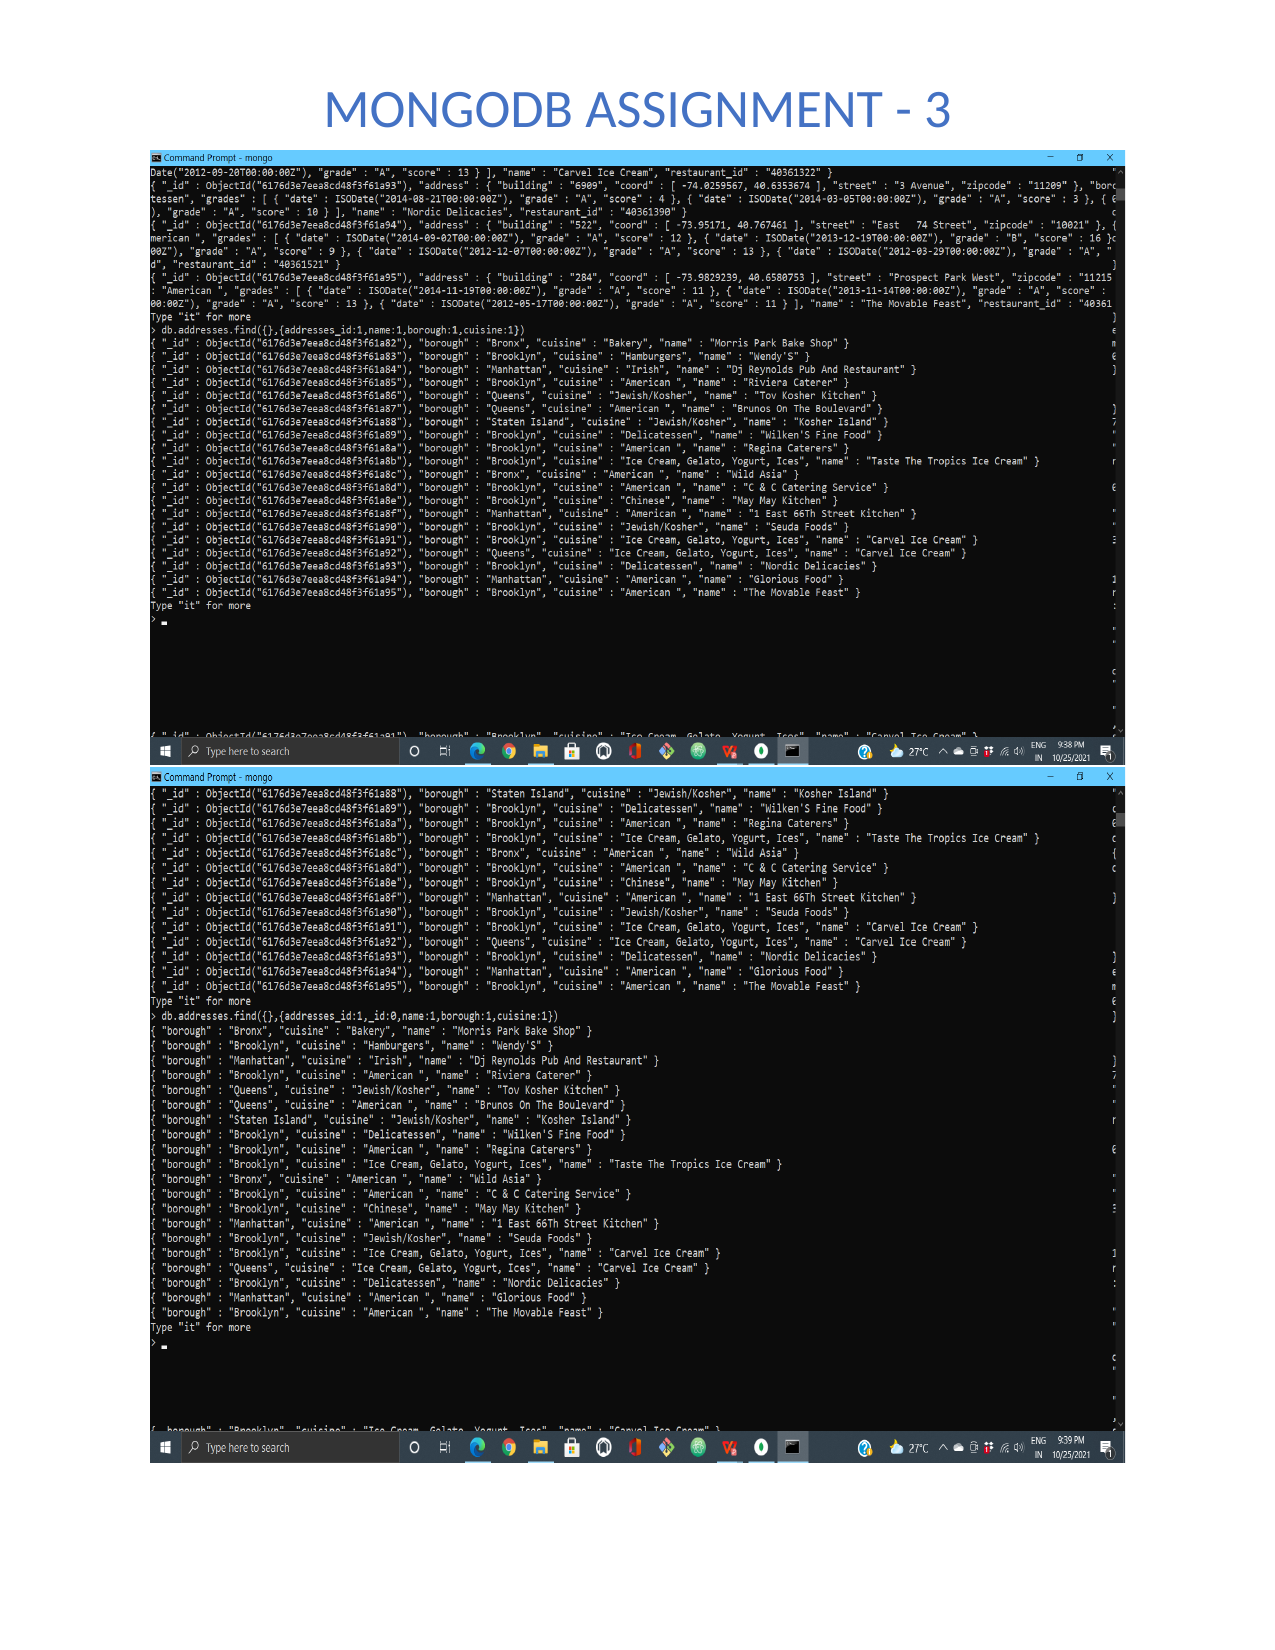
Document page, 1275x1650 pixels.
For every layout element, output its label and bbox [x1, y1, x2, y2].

picture [150, 150, 1125, 765]
picture [150, 767, 1125, 1463]
